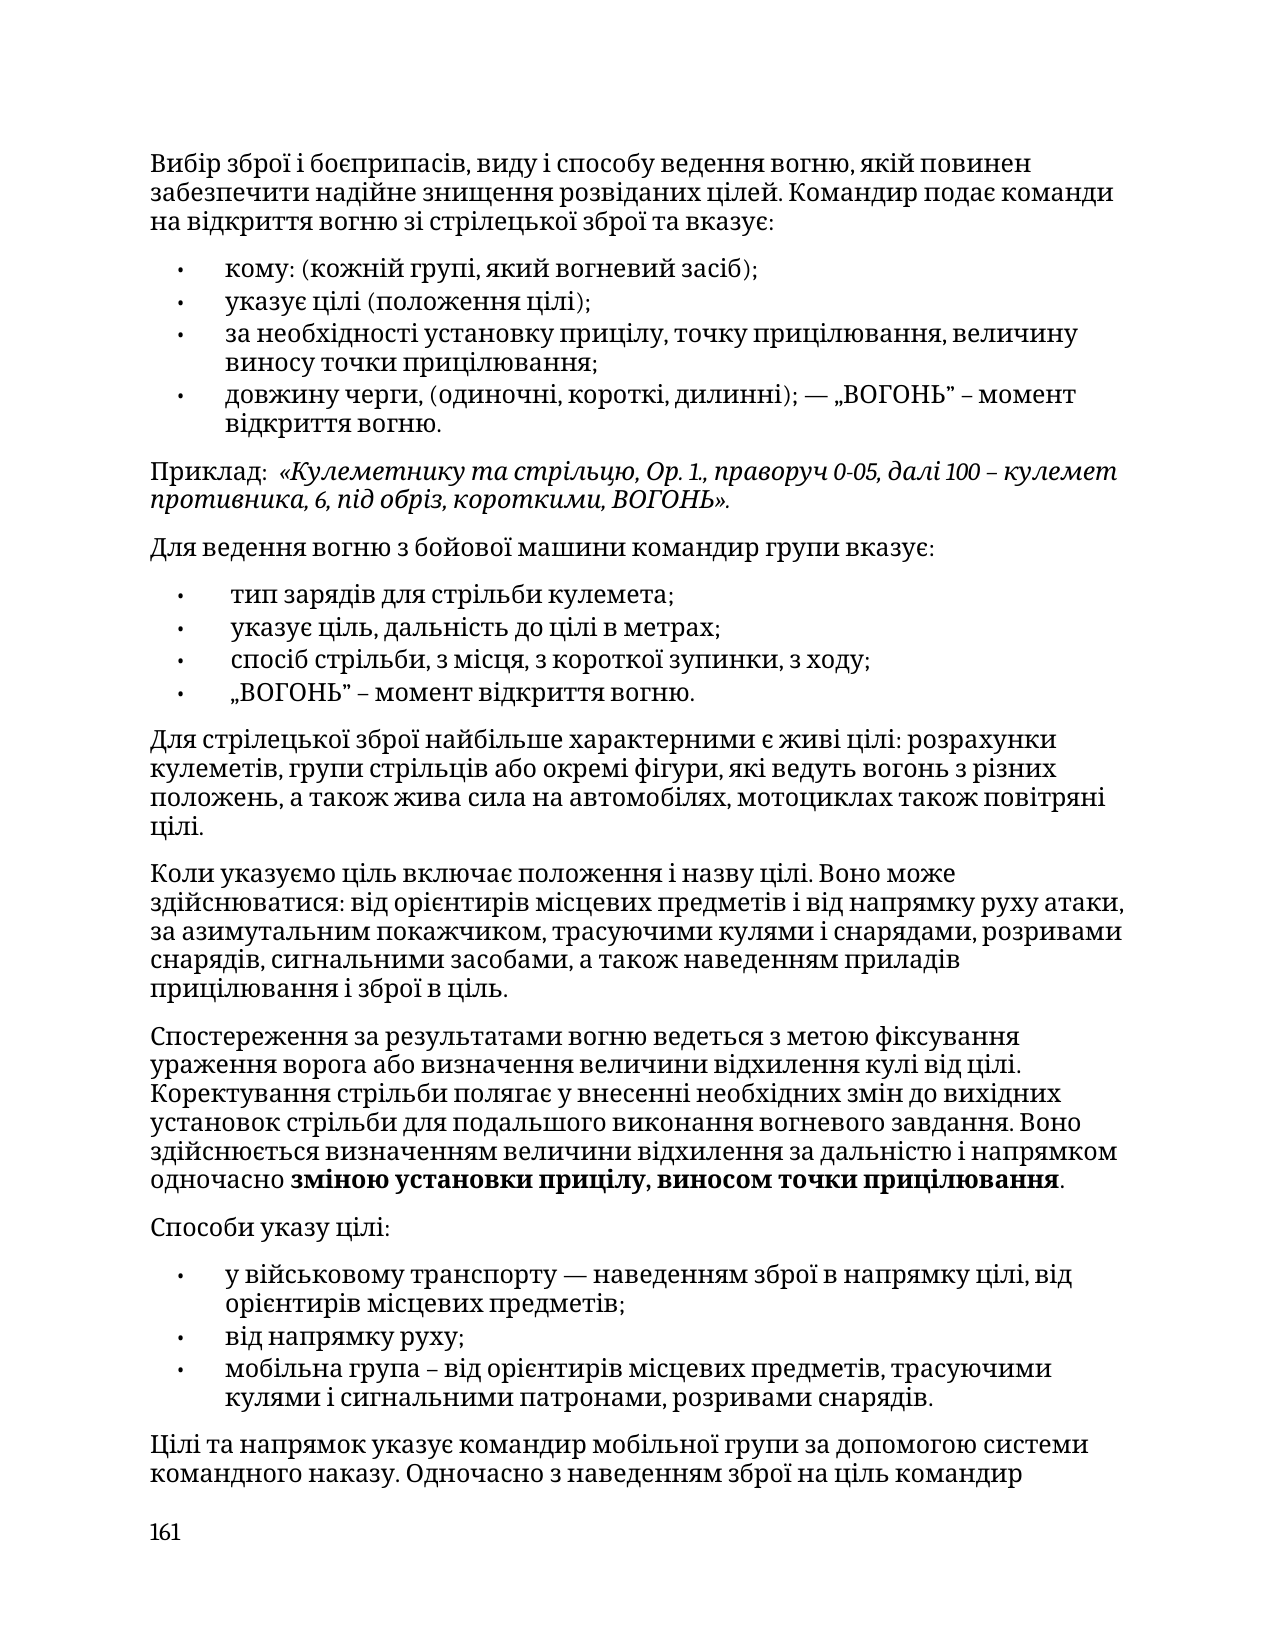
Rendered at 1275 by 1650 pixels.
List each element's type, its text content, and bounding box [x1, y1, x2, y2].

text Спостереження за результатами вогню ведеться з метою фіксування ураження ворога або визначення величини відхилення кулі від цілі. Коректування стрільби полягає у внесенні необхідних змін до вихідних установок стрільби для подальшого виконання вогневого завдання. Воно здійснюється визначенням величини відхилення за дальністю і напрямком одночасно зміною установки прицілу, виносом точки прицілювання. [150, 1022, 1125, 1195]
text Коли указуємо ціль включає положення і назву цілі. Воно може здійснюватися: від орієнтирів місцевих предметів і від напрямку руху атаки, за азимутальним покажчиком, трасуючими кулями і снарядами, розривами снарядів, сигнальними засобами, а також наведенням приладів прицілювання і зброї в ціль. [150, 860, 1125, 1004]
text Приклад: «Кулеметнику та стрільцю, Ор. 1., праворуч 0-05, далі 100 – кулемет противника, 6, під обріз, короткими, ВОГОНЬ». [150, 457, 1125, 515]
text Для стрілецької зброї найбільше характерними є живі цілі: розрахунки кулеметів, групи стрільців або окремі фігури, які ведуть вогонь з різних положень, а також жива сила на автомобілях, мотоциклах також повітряні цілі. [150, 726, 1125, 841]
list від напрямку руху; [175, 1322, 1125, 1351]
text Для ведення вогню з бойової машини командир групи вказує: [150, 534, 1125, 562]
list довжину черги, (одиночні, короткі, дилинні); — „ВОГОНЬ” – момент відкриття вогню. [175, 381, 1125, 439]
list тип зарядів для стрільби кулемета; [175, 581, 1125, 610]
list „ВОГОНЬ” – момент відкриття вогню. [175, 679, 1125, 707]
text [150, 1431, 1125, 1489]
list за необхідності установку прицілу, точку прицілювання, величину виносу точки прицілювання; [175, 320, 1125, 377]
list спосіб стрільби, з місця, з короткої зупинки, з ходу; [175, 646, 1125, 675]
list указує ціль, дальність до цілі в метрах; [175, 614, 1125, 642]
list кому: (кожній групі, який вогневий засіб); [175, 255, 1125, 284]
list указує цілі (положення цілі); [175, 287, 1125, 316]
list у військовому транспорту — наведенням зброї в напрямку цілі, від орієнтирів місцевих предметів; [175, 1261, 1125, 1319]
list мобільна група – від орієнтирів місцевих предметів, трасуючими кулями і сигнальними патронами, розривами снарядів. [175, 1355, 1125, 1412]
text Вибір зброї і боєприпасів, виду і способу ведення вогню, якій повинен забезпечити надійне знищення розвіданих цілей. Командир подає команди на відкриття вогню зі стрілецької зброї та вказує: [150, 150, 1125, 236]
text Способи указу цілі: [150, 1214, 1125, 1242]
